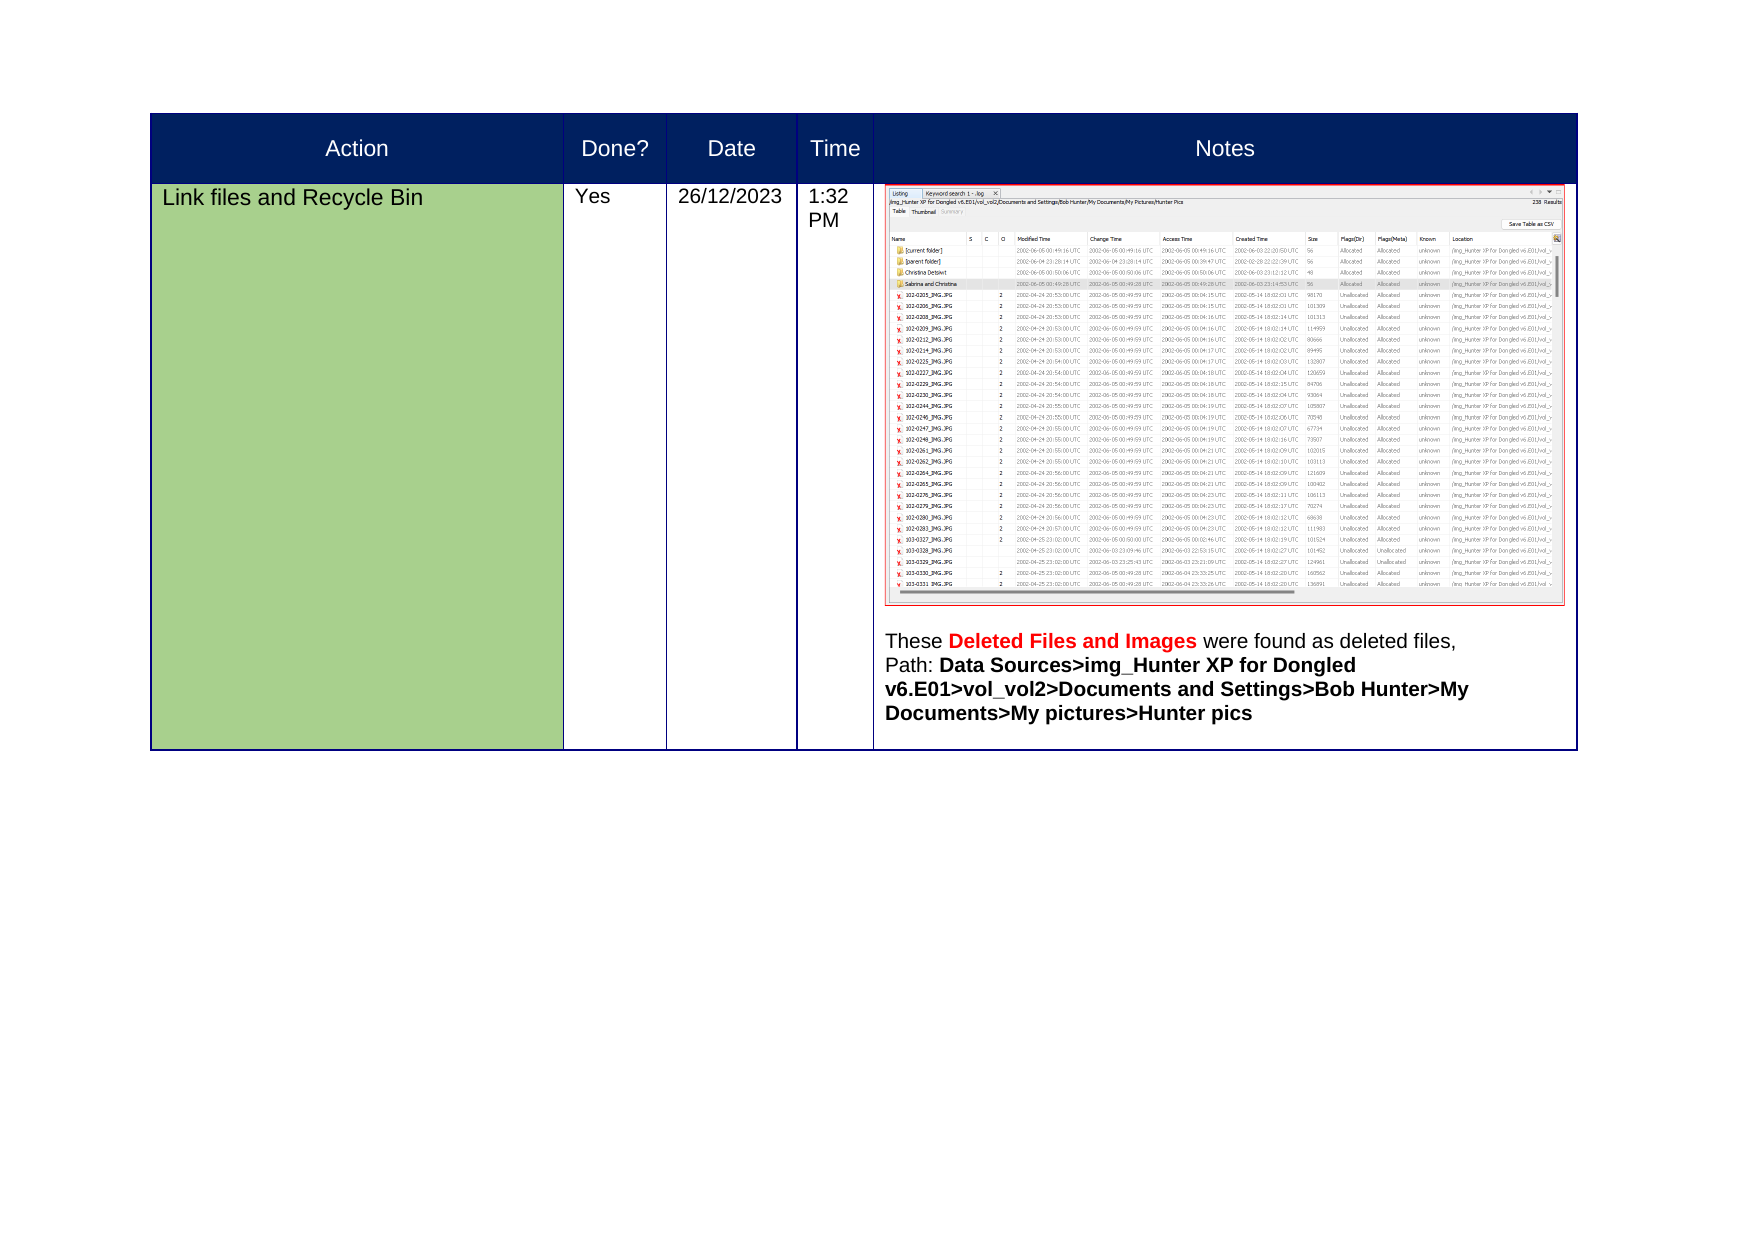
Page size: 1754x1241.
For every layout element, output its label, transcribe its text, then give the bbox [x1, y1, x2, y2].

table_header Done? [564, 114, 666, 183]
table_cell Yes [564, 184, 666, 749]
table_header Notes [874, 114, 1576, 183]
picture [884, 184, 1565, 606]
table_cell Link files and Recycle Bin [152, 184, 563, 749]
table_cell 1:32 PM [798, 184, 873, 749]
table_cell These Deleted Files and Images were found as deleted files, Path: Data Sources>img_Hunter XP for Dongled v6.E01>vol_vol2>Documents and Settings>Bob Hunter>My Documents>My pictures>Hunter pics These Linked Files were found, Path: Data Sources>img_Hunter XP for Dongled v6.E01>vol_vol2>Documents and Settings>Bob Hunter>Recent [874, 184, 1576, 749]
table_header Time [798, 114, 873, 183]
table_header Date [667, 114, 796, 183]
table_cell 26/12/2023 [667, 184, 796, 749]
table_header Action [152, 114, 563, 183]
